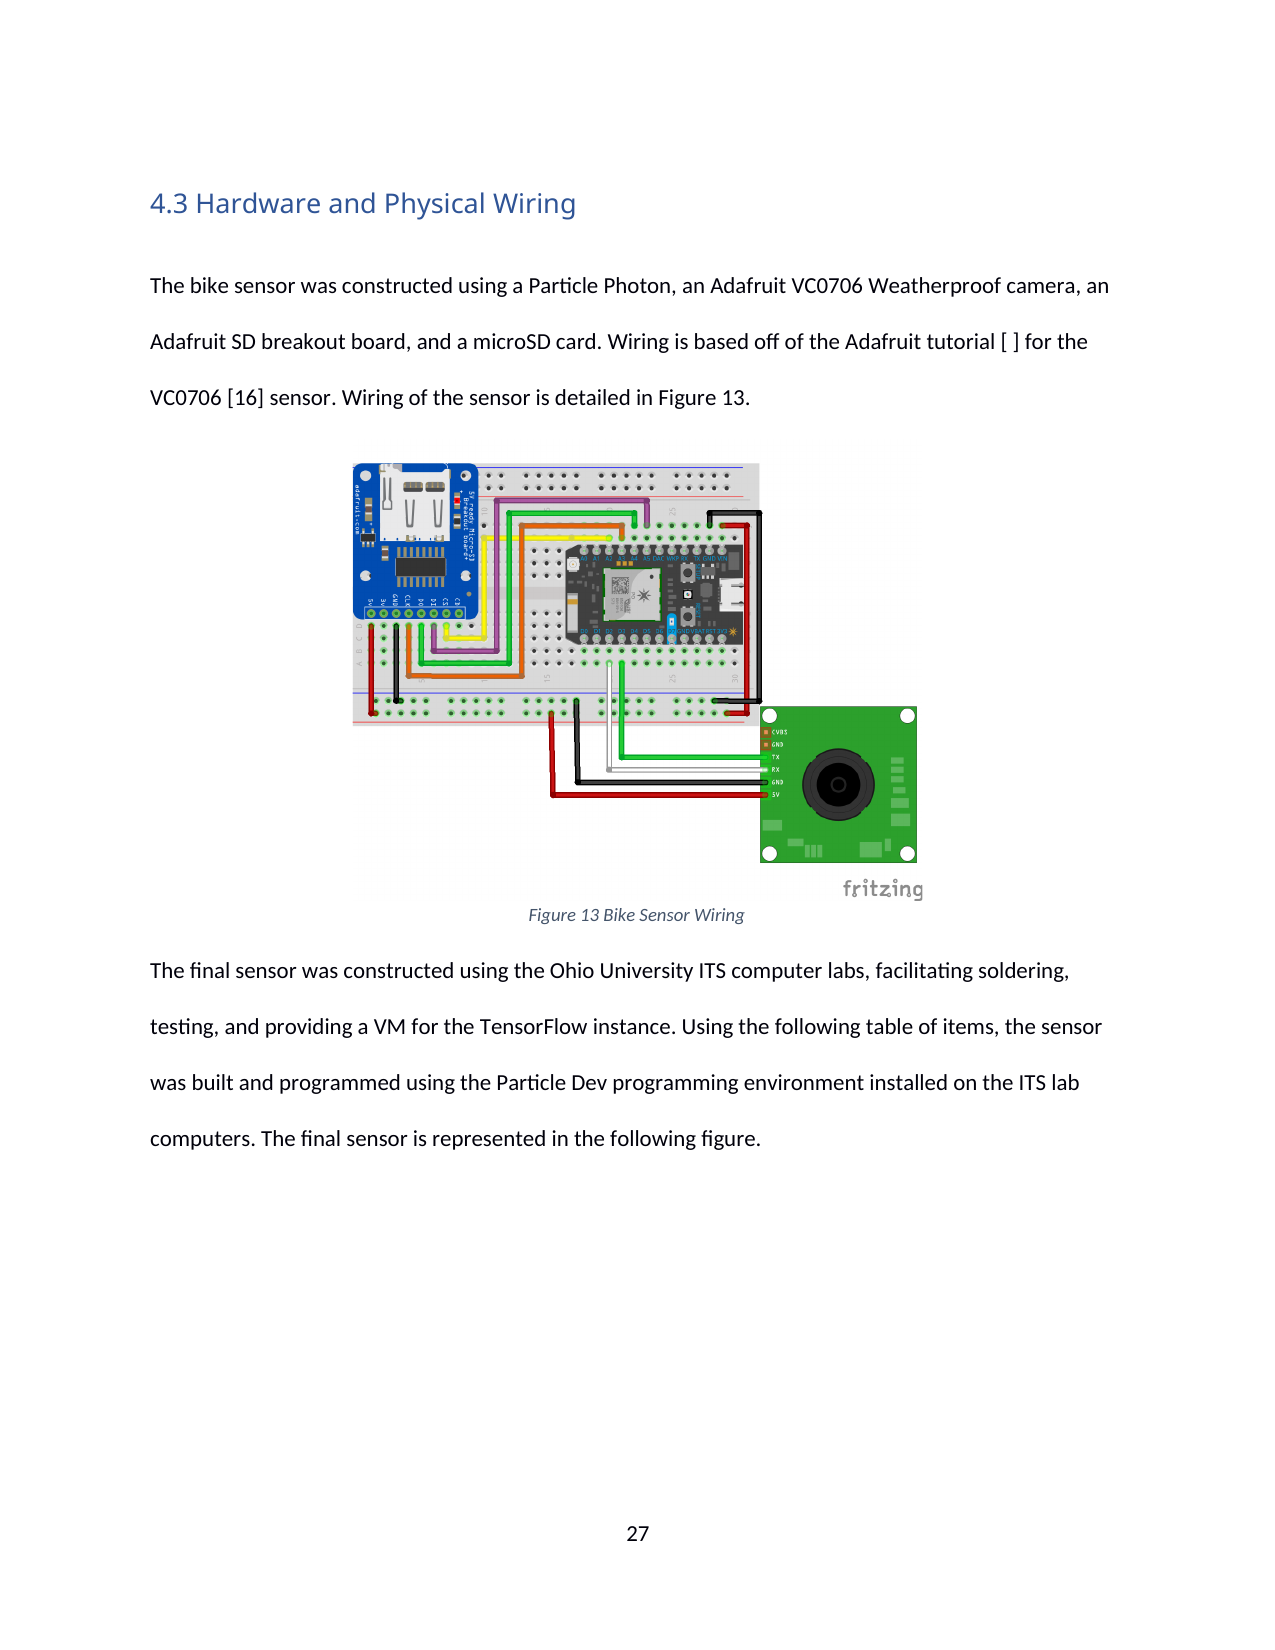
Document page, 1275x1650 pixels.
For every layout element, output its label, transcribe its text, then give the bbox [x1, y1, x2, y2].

picture [352, 439, 923, 901]
text The final sensor was constructed using the Ohio University ITS computer labs, facilitating soldering, testing, and providing a VM for the TensorFlow instance. Using the following table of items, the sensor was built and programmed using the Particle Dev programming environment installed on the ITS lab computers. The final sensor is represented in the following figure. [150, 956, 1125, 1152]
text The bike sensor was constructed using a Particle Photon, an Adafruit VC0706 Weatherproof camera, an Adafruit SD breakout board, and a microSD card. Wiring is based off of the Adafruit tutorial [ ] for the VC0706 sensor. Wiring of the sensor is detailed in Figure 13. [150, 271, 1125, 411]
subtitle 4.3 Hardware and Physical Wiring [150, 184, 1125, 221]
